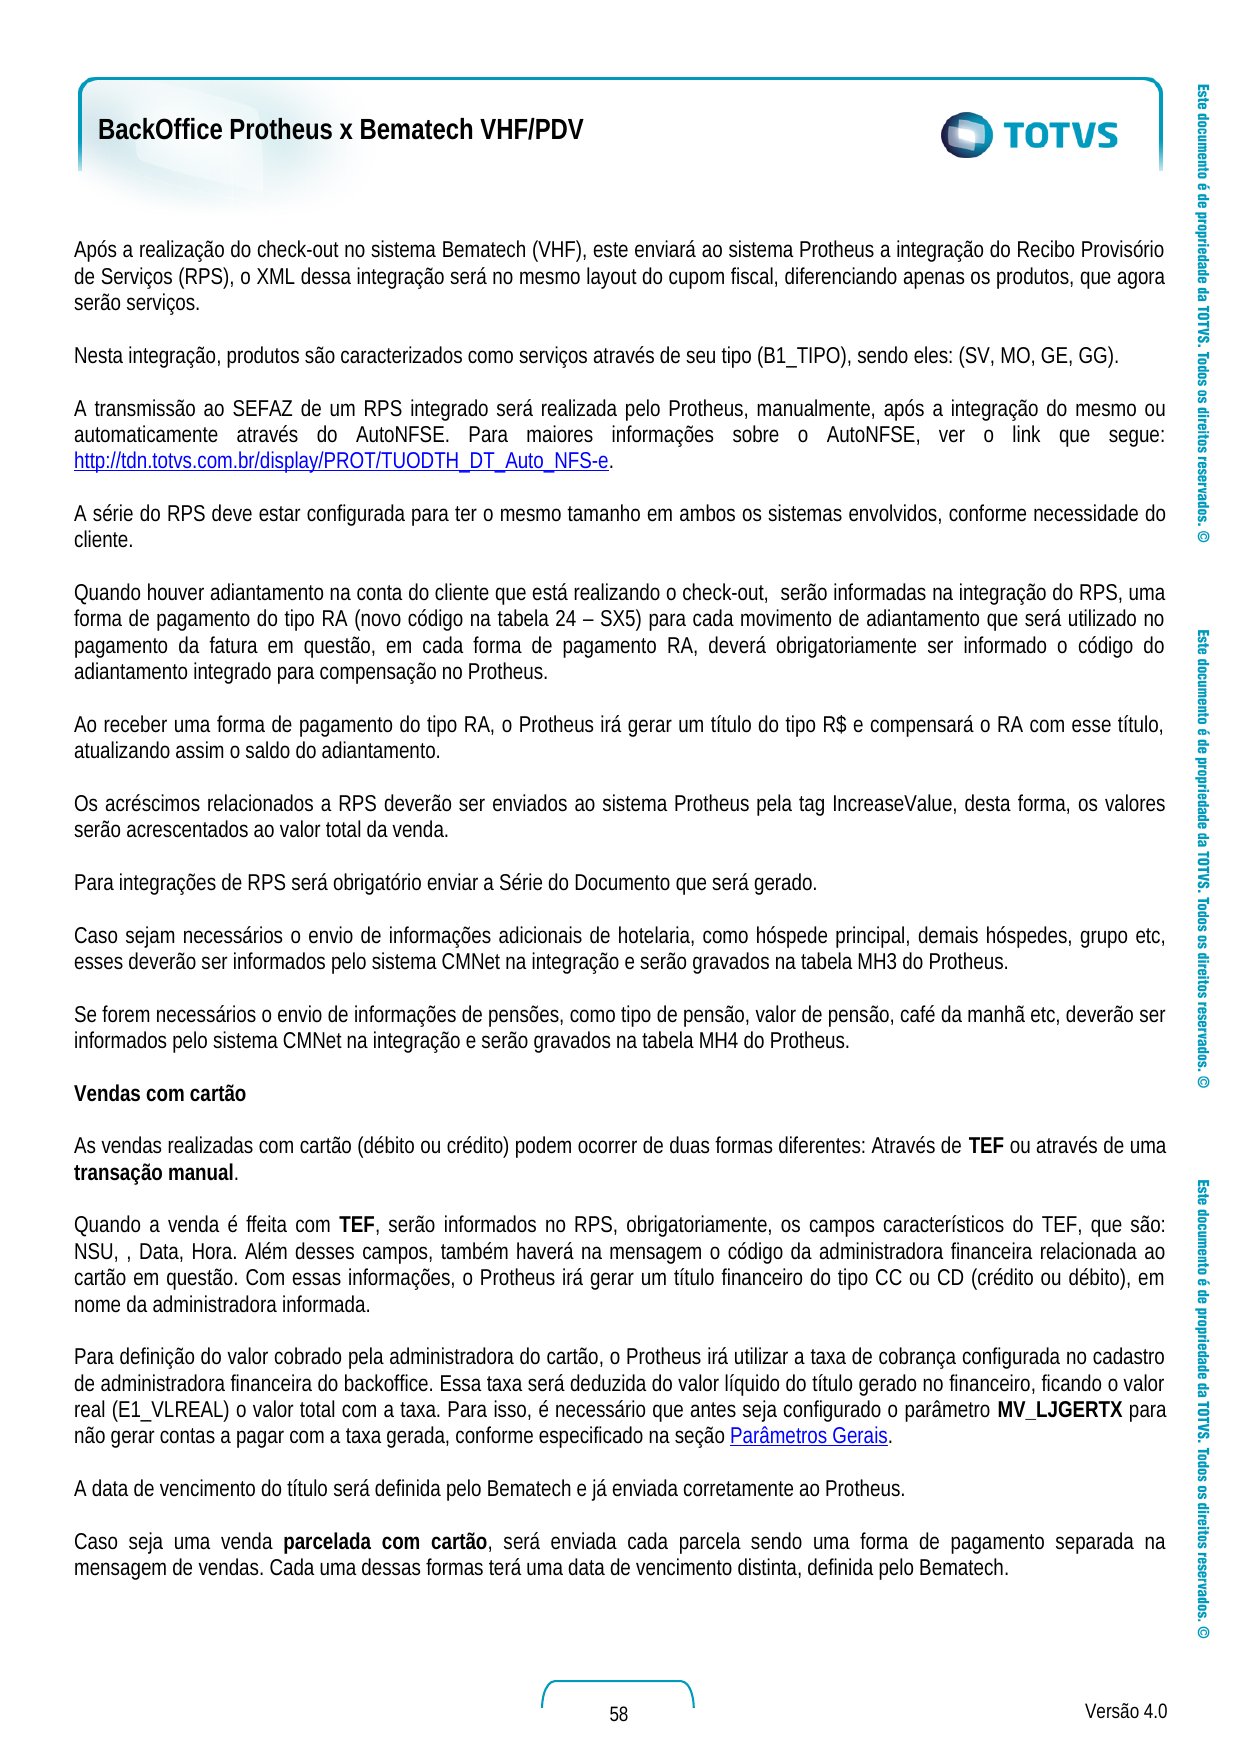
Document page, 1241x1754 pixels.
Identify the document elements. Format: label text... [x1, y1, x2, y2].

text Após a realização do check-out no sistema Bematech (VHF), este enviará ao sistema Protheus a integração do Recibo Provisório de Serviços (RPS), o XML dessa integração será no mesmo layout do cupom fiscal, diferenciando apenas os produtos, que agora serão serviços. [74, 236, 1166, 315]
text Quando houver adiantamento na conta do cliente que está realizando o check-out, serão informadas na integração do RPS, uma forma de pagamento do tipo RA (novo código na tabela 24 – SX5) para cada movimento de adiantamento que será utilizado no pagamento da fatura em questão, em cada forma de pagamento RA, deverá obrigatoriamente ser informado o código do adiantamento integrado para compensação no Protheus. [74, 579, 1166, 684]
text Os acréscimos relacionados a RPS deverão ser enviados ao sistema Protheus pela tag IncreaseValue, desta forma, os valores serão acrescentados ao valor total da venda. [74, 790, 1166, 842]
text A data de vencimento do título será definida pelo Bematech e já enviada corretamente ao Protheus. [74, 1475, 1166, 1501]
text As vendas realizadas com cartão (débito ou crédito) podem ocorrer de duas formas diferentes: Através de TEF ou através de uma transação manual. [74, 1132, 1166, 1185]
picture [75, 73, 1167, 237]
text Quando a venda é ffeita com TEF, serão informados no RPS, obrigatoriamente, os campos característicos do TEF, que são: NSU, , Data, Hora. Além desses campos, também haverá na mensagem o código da administradora financeira relacionada ao cartão em questão. Com essas informações, o Protheus irá gerar um título financeiro do tipo CC ou CD (crédito ou débito), em nome da administradora informada. [74, 1211, 1166, 1317]
text Caso sejam necessários o envio de informações adicionais de hotelaria, como hóspede principal, demais hóspedes, grupo etc, esses deverão ser informados pelo sistema CMNet na integração e serão gravados na tabela MH3 do Protheus. [74, 922, 1166, 974]
text Ao receber uma forma de pagamento do tipo RA, o Protheus irá gerar um título do tipo R$ e compensará o RA com esse título, atualizando assim o saldo do adiantamento. [74, 711, 1166, 763]
text Nesta integração, produtos são caracterizados como serviços através de seu tipo (B1_TIPO), sendo eles: (SV, MO, GE, GG). [74, 342, 1166, 368]
text Para integrações de RPS será obrigatório enviar a Série do Documento que será gerado. [74, 869, 1166, 895]
text Vendas com cartão [74, 1080, 1166, 1106]
text Para definição do valor cobrado pela administradora do cartão, o Protheus irá utilizar a taxa de cobrança configurada no cadastro de administradora financeira do backoffice. Essa taxa será deduzida do valor líquido do título gerado no financeiro, ficando o valor real (E1_VLREAL) o valor total com a taxa. Para isso, é necessário que antes seja configurado o parâmetro MV_LJGERTX para não gerar contas a pagar com a taxa gerada, conforme especificado na seção Parâmetros Gerais. [74, 1343, 1166, 1449]
text A transmissão ao SEFAZ de um RPS integrado será realizada pelo Protheus, manualmente, após a integração do mesmo ou automaticamente através do AutoNFSE. Para maiores informações sobre o AutoNFSE, ver o link que segue: http://tdn.totvs.com.br/display/PROT/TUODTH_DT_Auto_NFS-e. [74, 394, 1166, 473]
text Se forem necessários o envio de informações de pensões, como tipo de pensão, valor de pensão, café da manhã etc, deverão ser informados pelo sistema CMNet na integração e serão gravados na tabela MH4 do Protheus. [74, 1001, 1166, 1053]
text Caso seja uma venda parcelada com cartão, será enviada cada parcela sendo uma forma de pagamento separada na mensagem de vendas. Cada uma dessas formas terá uma data de vencimento distinta, definida pelo Bematech. [74, 1528, 1166, 1580]
picture [1182, 9, 1224, 1741]
text A série do RPS deve estar configurada para ter o mesmo tamanho em ambos os sistemas envolvidos, conforme necessidade do cliente. [74, 500, 1166, 553]
